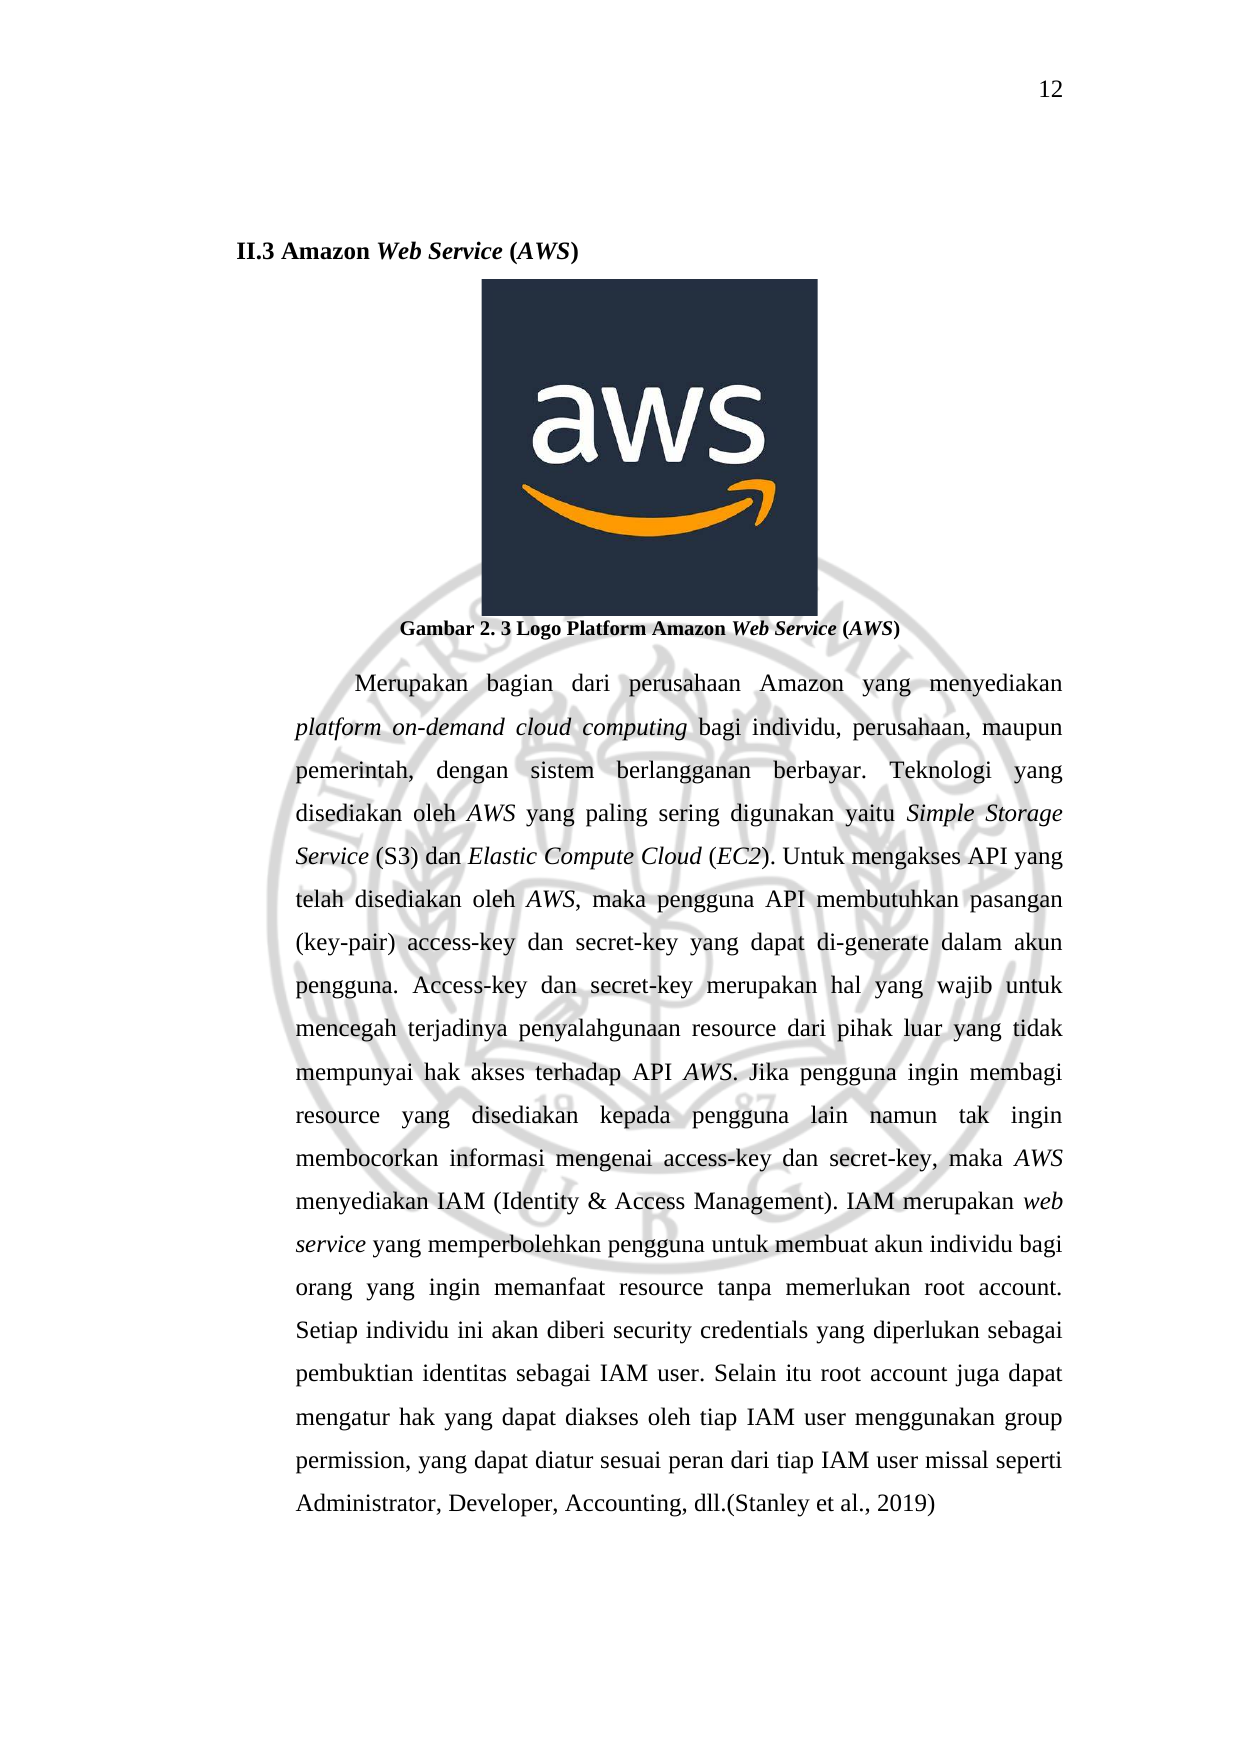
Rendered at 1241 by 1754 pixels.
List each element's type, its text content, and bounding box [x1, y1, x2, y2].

text Merupakan bagian dari perusahaan Amazon yang menyediakan platform on-demand cloud computing bagi individu, perusahaan, maupun pemerintah, dengan sistem berlangganan berbayar. Teknologi yang disediakan oleh AWS yang paling sering digunakan yaitu Simple Storage Service (S3) dan Elastic Compute Cloud (EC2). Untuk mengakses API yang telah disediakan oleh AWS, maka pengguna API membutuhkan pasangan (key-pair) access-key dan secret-key yang dapat di-generate dalam akun pengguna. Access-key dan secret-key merupakan hal yang wajib untuk mencegah terjadinya penyalahgunaan resource dari pihak luar yang tidak mempunyai hak akses terhadap API AWS. Jika pengguna ingin membagi resource yang disediakan kepada pengguna lain namun tak ingin membocorkan informasi mengenai access-key dan secret-key, maka AWS menyediakan IAM (Identity & Access Management). IAM merupakan web service yang memperbolehkan pengguna untuk membuat akun individu bagi orang yang ingin memanfaat resource tanpa memerlukan root account. Setiap individu ini akan diberi security credentials yang diperlukan sebagai pembuktian identitas sebagai IAM user. Selain itu root account juga dapat mengatur hak yang dapat diakses oleh tiap IAM user menggunakan group permission, yang dapat diatur sesuai peran dari tiap IAM user missal seperti Administrator, Developer, Accounting, dll. [295, 668, 1063, 1517]
picture [481, 279, 818, 616]
subtitle Amazon Web Service (AWS) [236, 236, 1063, 265]
